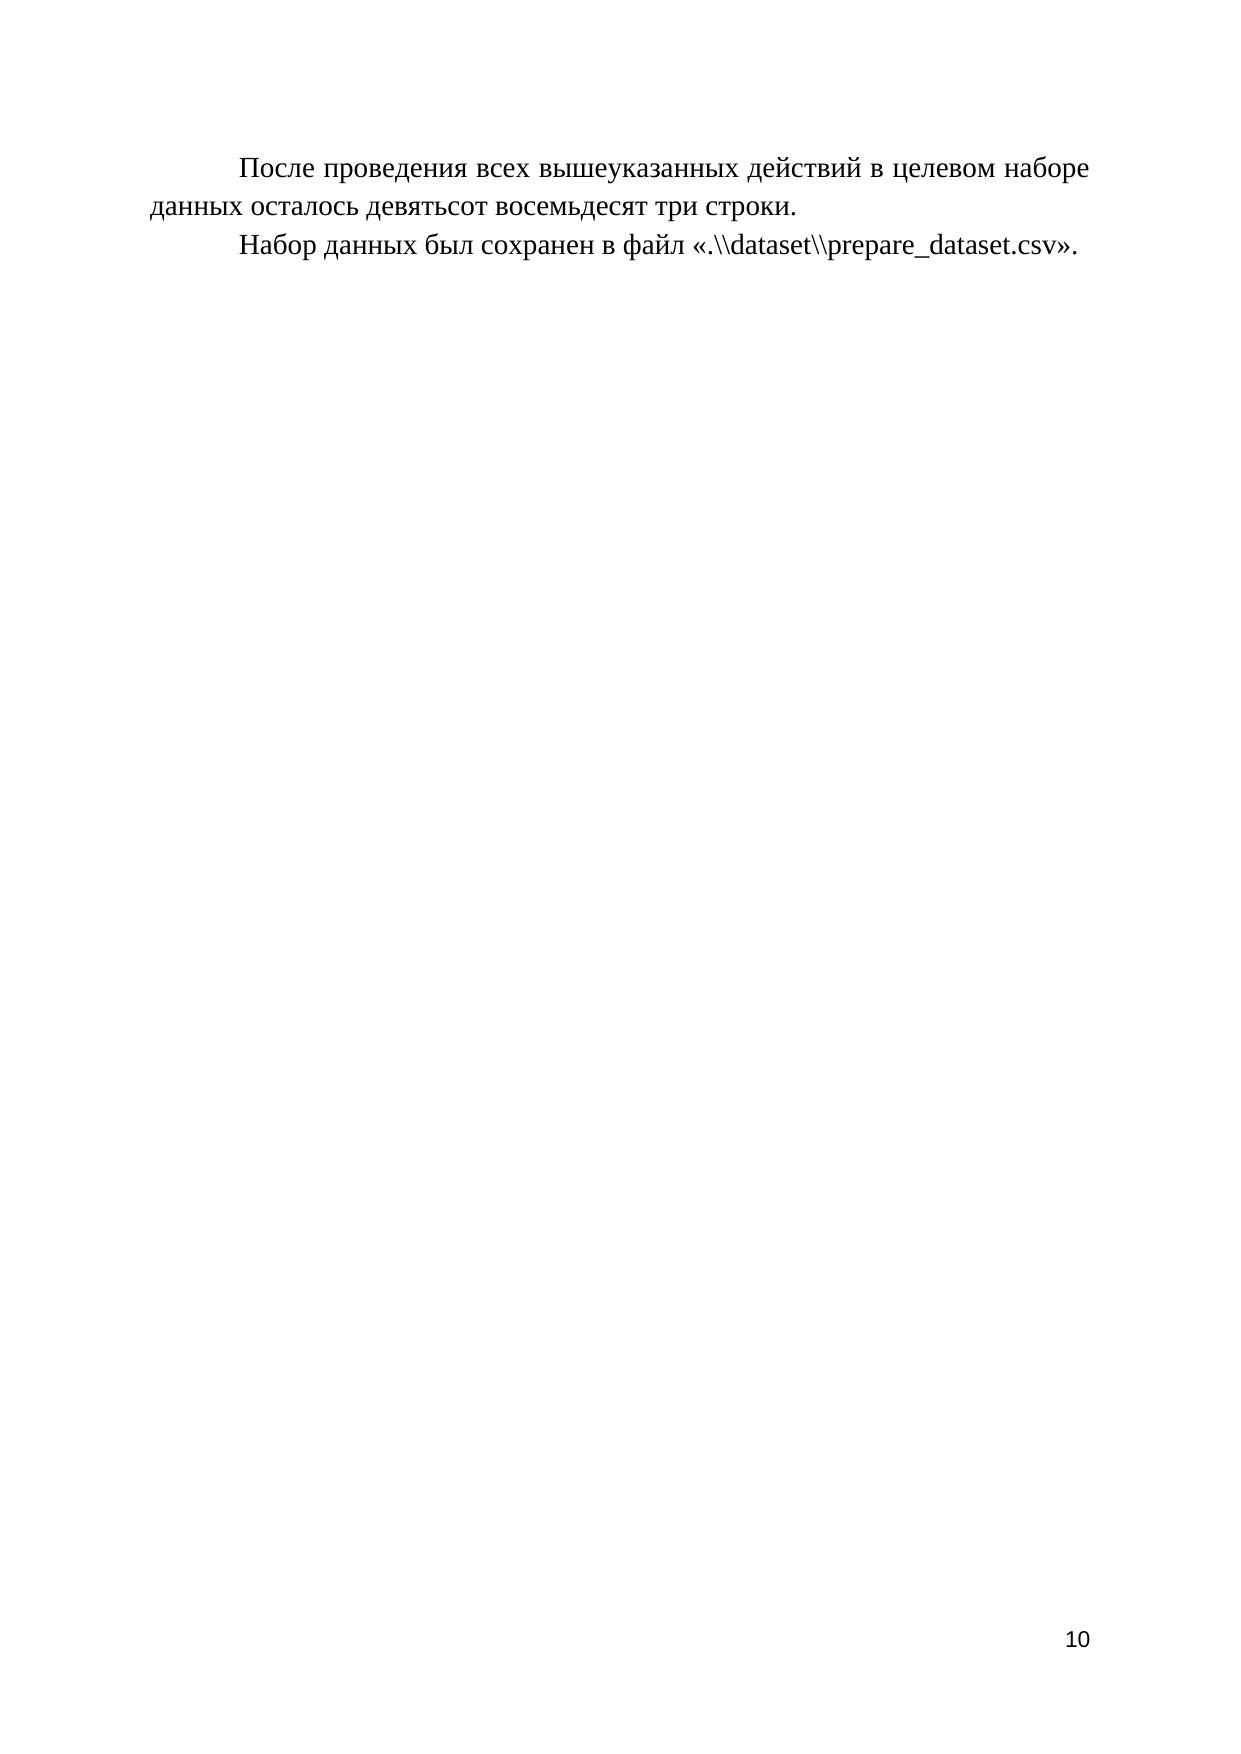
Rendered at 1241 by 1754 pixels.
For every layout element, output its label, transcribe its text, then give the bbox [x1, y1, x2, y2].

text Набор данных был сохранен в файл «.\\dataset\\prepare_dataset.csv». [150, 227, 1090, 261]
text После проведения всех вышеуказанных действий в целевом наборе данных осталось девятьсот восемьдесят три строки. [150, 150, 1090, 222]
